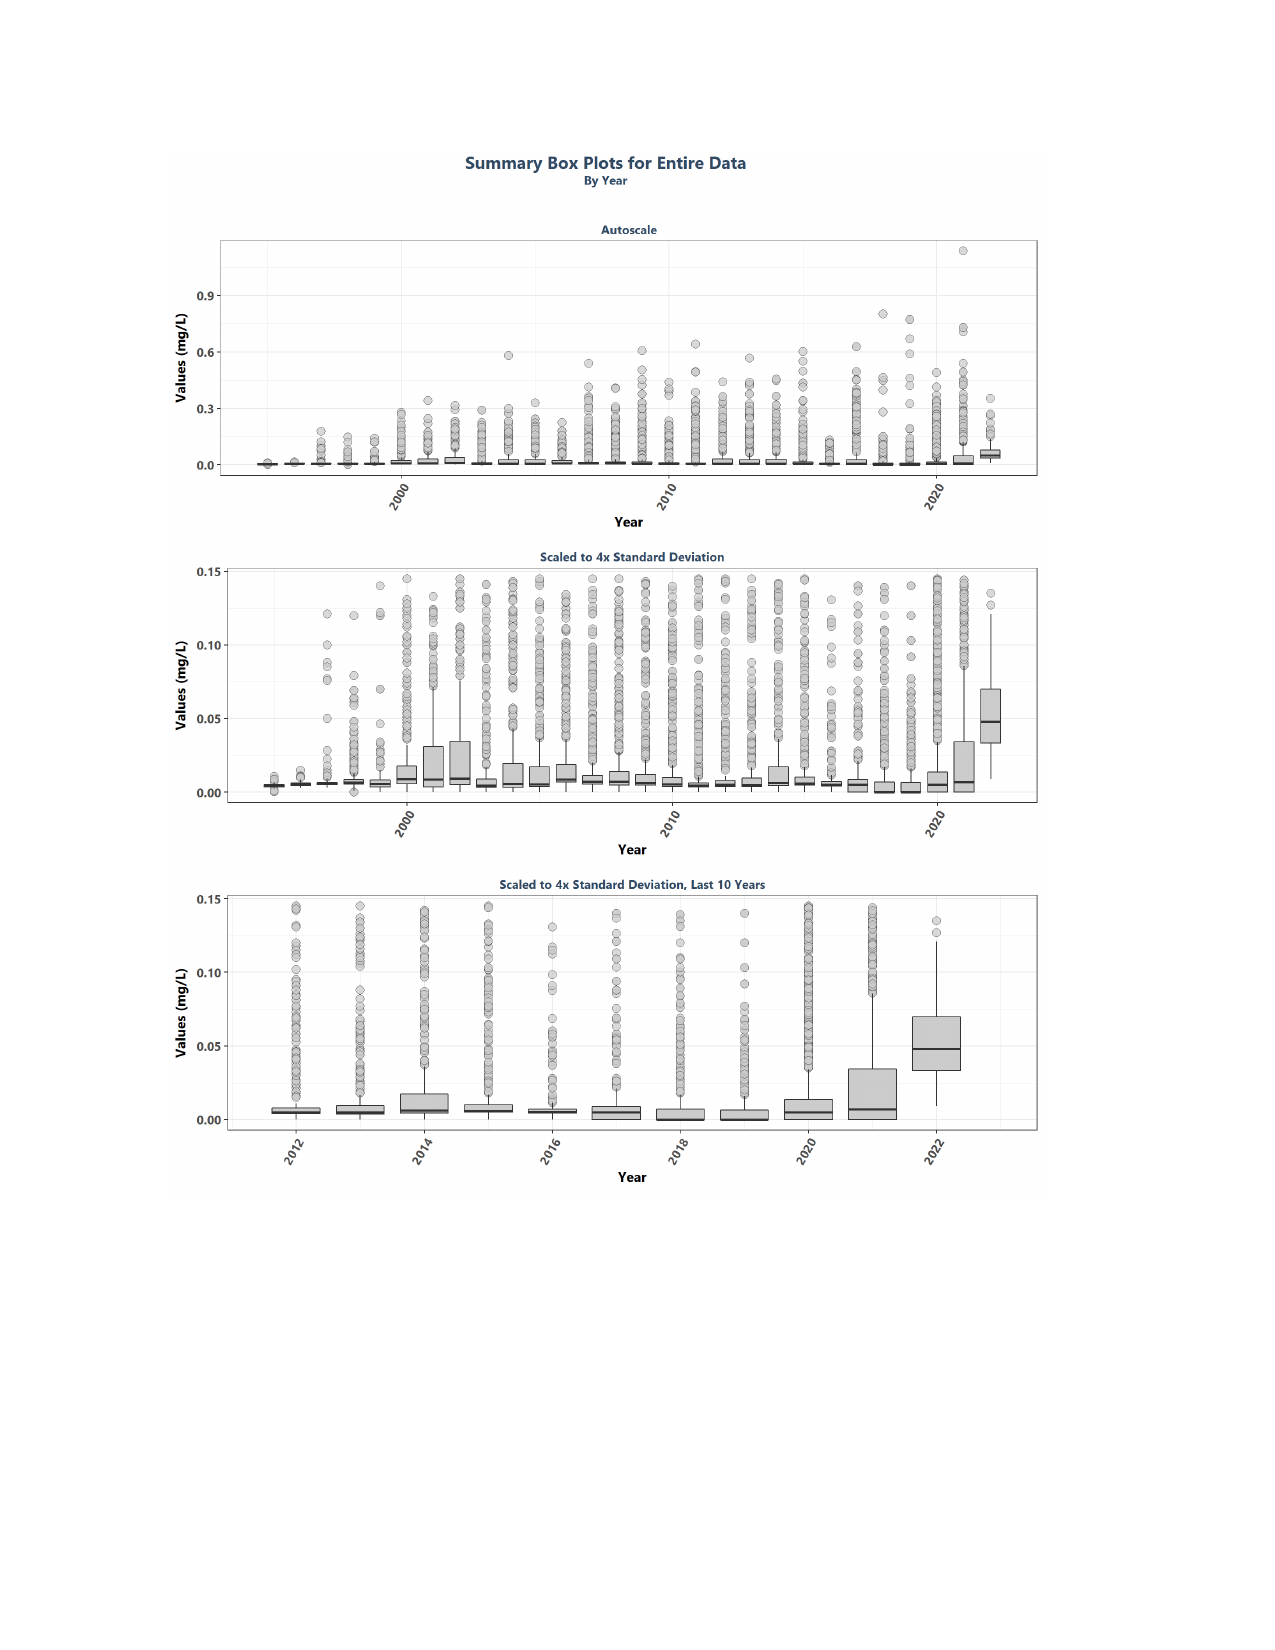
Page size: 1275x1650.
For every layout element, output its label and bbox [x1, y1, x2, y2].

picture [168, 150, 1044, 1200]
